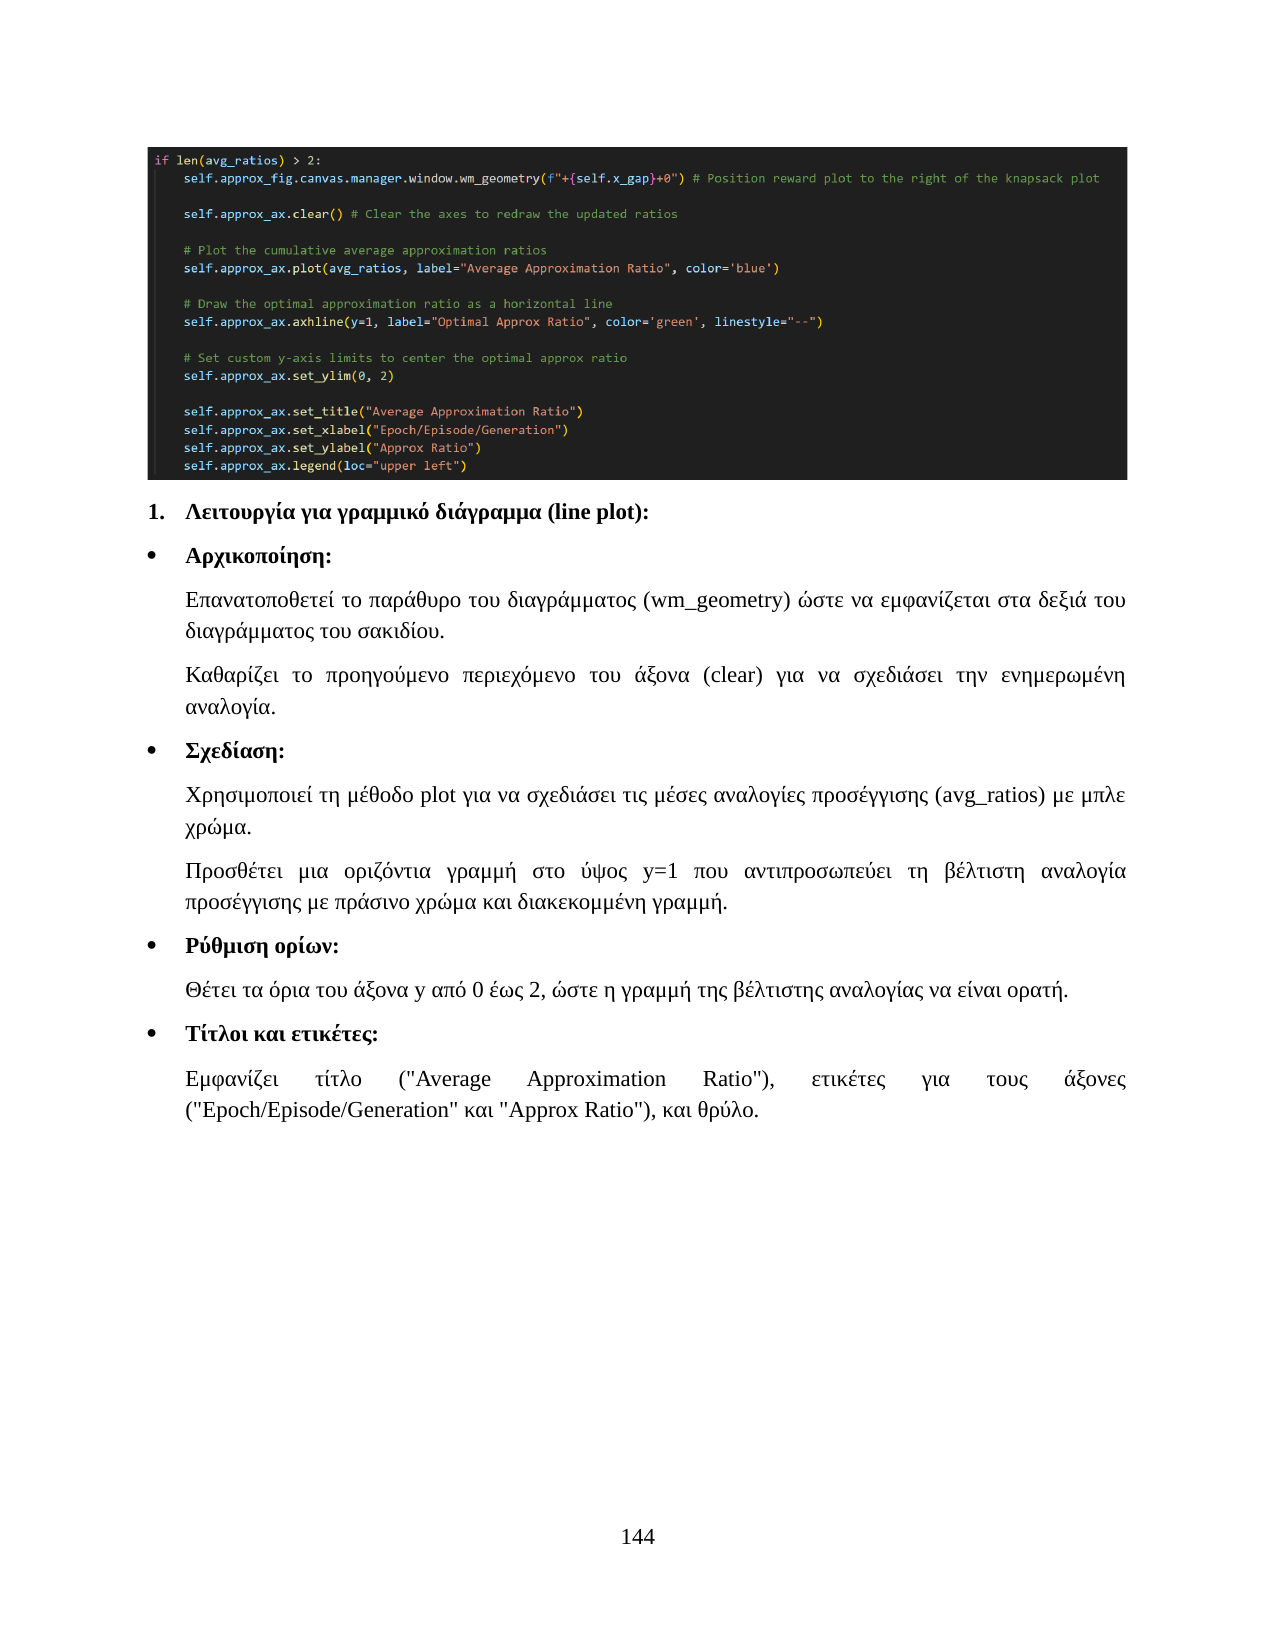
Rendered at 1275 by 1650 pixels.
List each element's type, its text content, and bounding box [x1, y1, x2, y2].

list Ρύθμιση ορίων: [148, 932, 1127, 959]
list Αρχικοποίηση: [148, 542, 1127, 568]
text Εμφανίζει τίτλο ("Average Approximation Ratio"), ετικέτες για τους άξονες ("Epoch/Episode/Generation" και "Approx Ratio"), και θρύλο. [185, 1064, 1127, 1122]
text Επανατοποθετεί το παράθυρο του διαγράμματος (wm_geometry) ώστε να εμφανίζεται στα δεξιά του διαγράμματος του σακιδίου. [185, 586, 1127, 644]
list Τίτλοι και ετικέτες: [148, 1021, 1127, 1047]
text Καθαρίζει το προηγούμενο περιεχόμενο του άξονα (clear) για να σχεδιάσει την ενημερωμένη αναλογία. [185, 661, 1127, 719]
list Σχεδίαση: [148, 737, 1127, 763]
text Θέτει τα όρια του άξονα y από 0 έως 2, ώστε η γραμμή της βέλτιστης αναλογίας να είναι ορατή. [148, 976, 1127, 1003]
text Χρησιμοποιεί τη μέθοδο plot για να σχεδιάσει τις μέσες αναλογίες προσέγγισης (avg_ratios) με μπλε χρώμα. [185, 781, 1127, 839]
picture [147, 147, 1128, 480]
text Προσθέτει μια οριζόντια γραμμή στο ύψος y=1 που αντιπροσωπεύει τη βέλτιστη αναλογία προσέγγισης με πράσινο χρώμα και διακεκομμένη γραμμή. [185, 857, 1127, 915]
list Λειτουργία για γραμμικό διάγραμμα (line plot): [148, 498, 1127, 524]
